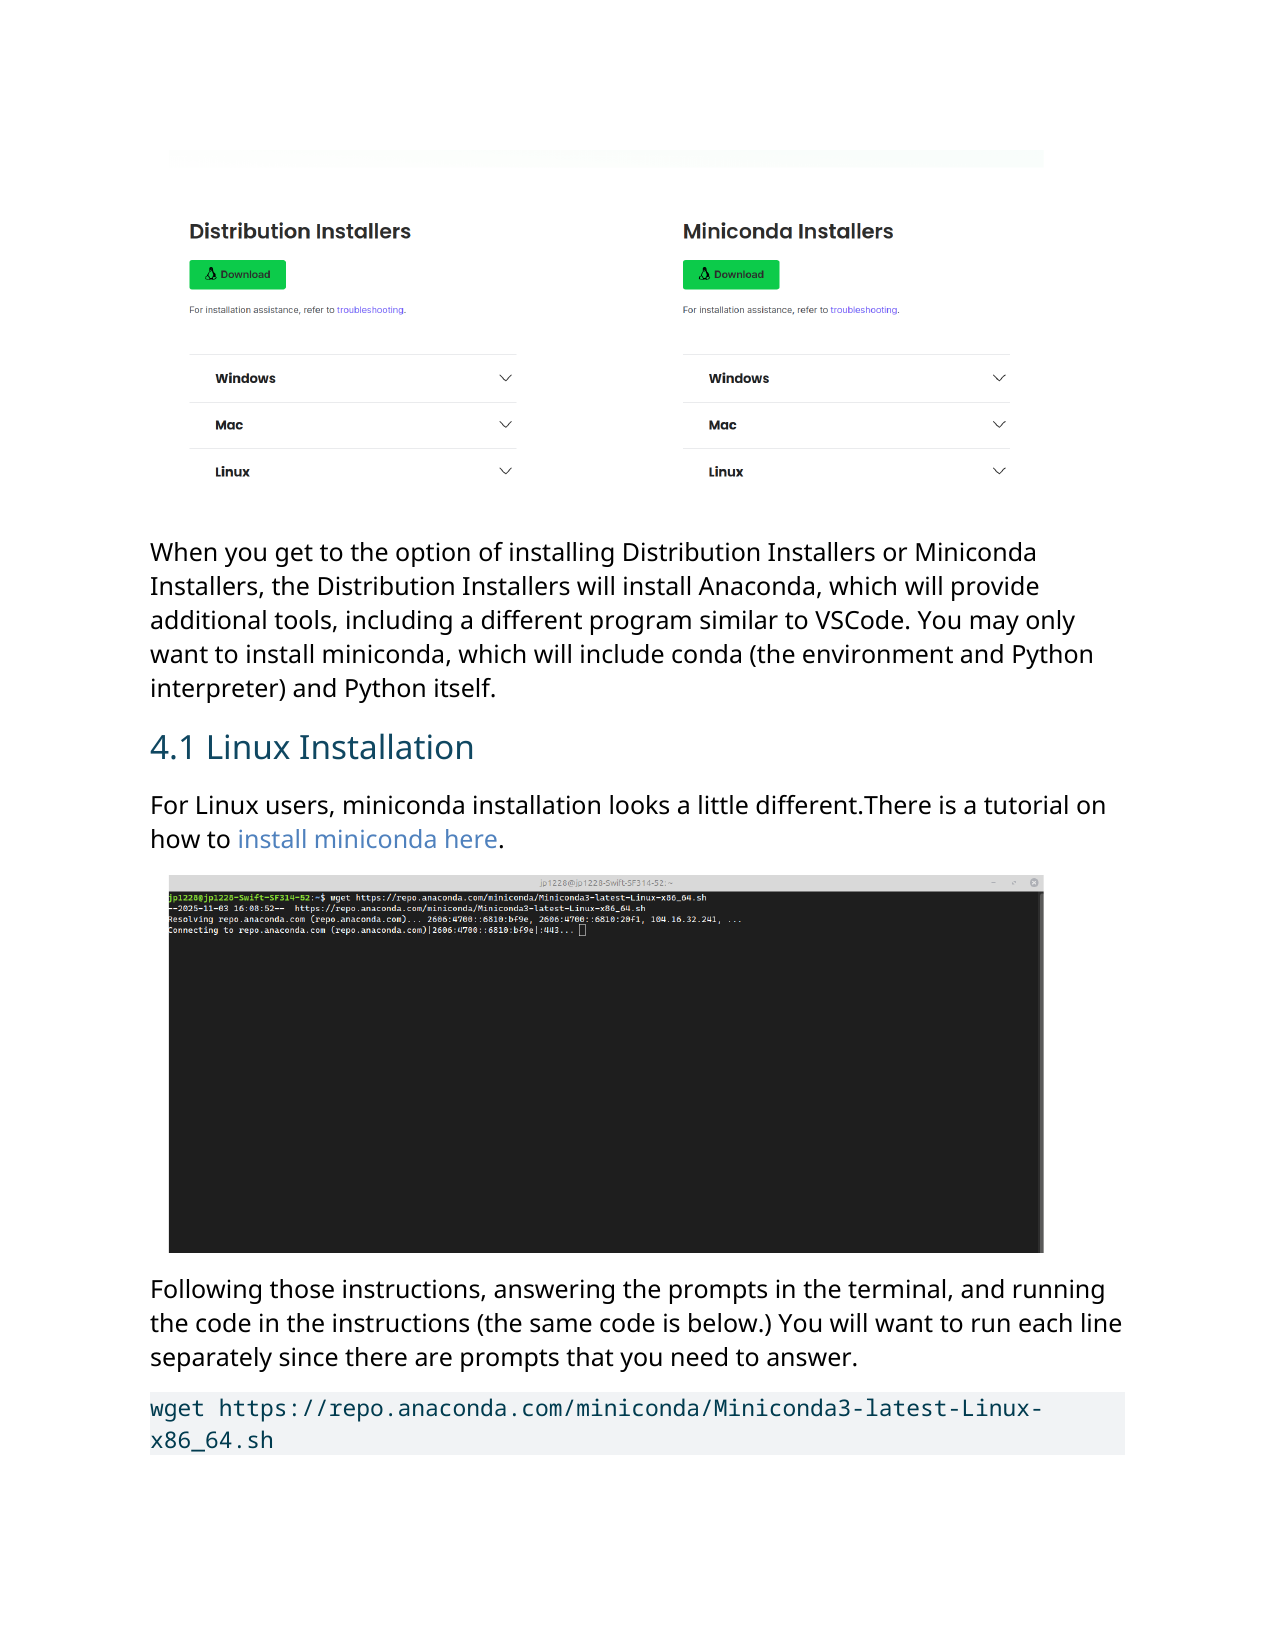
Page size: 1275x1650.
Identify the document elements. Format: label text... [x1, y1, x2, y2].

text When you get to the option of installing Distribution Installers or Miniconda Installers, the Distribution Installers will install Anaconda, which will provide additional tools, including a different program similar to VSCode. You may only want to install miniconda, which will include conda (the environment and Python interpreter) and Python itself. [150, 535, 1125, 705]
picture [168, 150, 1044, 516]
text For Linux users, miniconda installation looks a little different.There is a tutorial on how to install miniconda here. [150, 788, 1125, 856]
text Following those instructions, answering the prompts in the terminal, and running the code in the instructions (the same code is below.) You will want to run each line separately since there are prompts that you need to answer. [150, 1271, 1125, 1374]
subtitle 4.1 Linux Installation [150, 724, 1125, 769]
picture [168, 875, 1044, 1253]
text wget https://repo.anaconda.com/miniconda/Miniconda3-latest-Linux-x86_64.sh [150, 1392, 1125, 1455]
